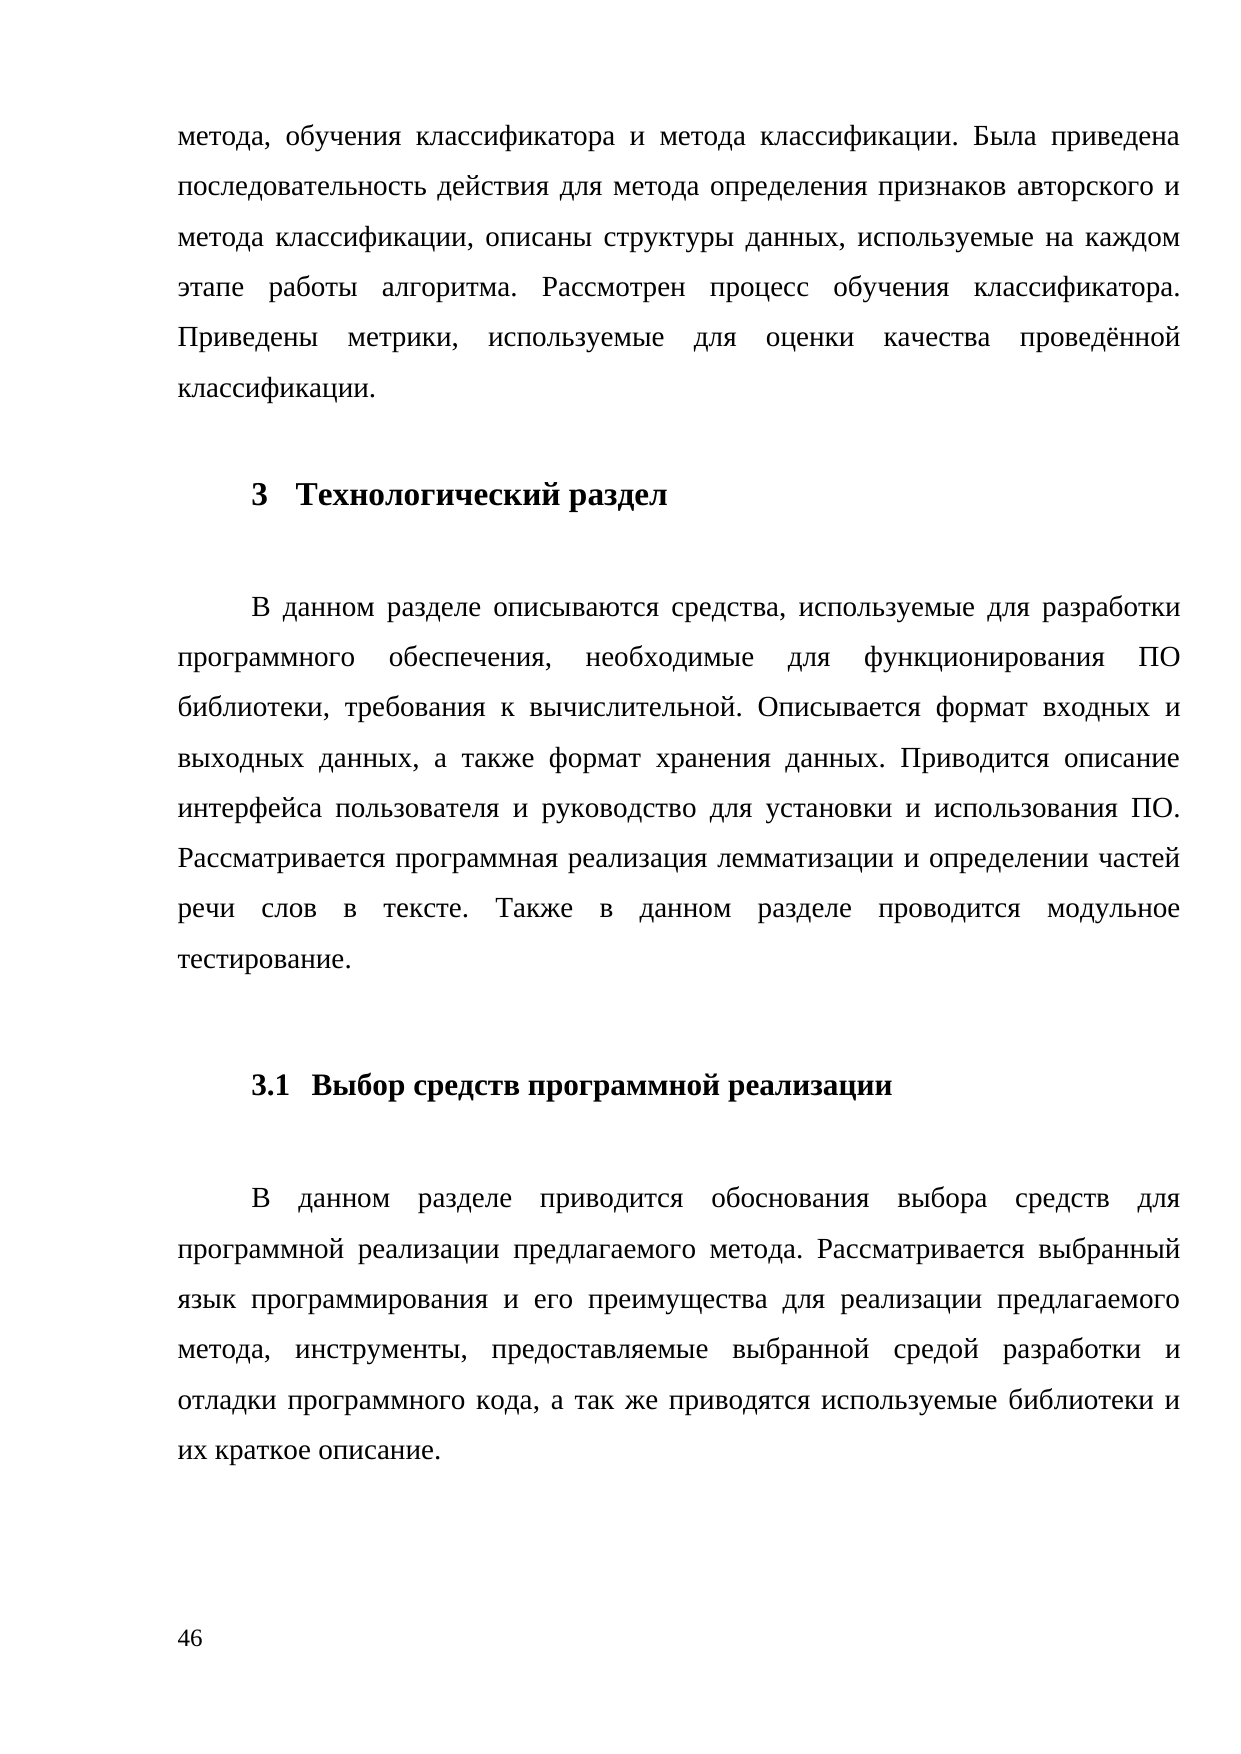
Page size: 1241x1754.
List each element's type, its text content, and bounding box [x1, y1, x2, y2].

text В данном разделе приводится обоснования выбора средств для программной реализации предлагаемого метода. Рассматривается выбранный язык программирования и его преимущества для реализации предлагаемого метода, инструменты, предоставляемые выбранной средой разработки и отладки программного кода, а так же приводятся используемые библиотеки и их краткое описание. [177, 1181, 1181, 1466]
subtitle Выбор средств программной реализации [251, 1067, 1181, 1102]
subtitle Технологический раздел [251, 474, 1181, 512]
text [177, 118, 1181, 403]
text В данном разделе описываются средства, используемые для разработки программного обеспечения, необходимые для функционирования ПО библиотеки, требования к вычислительной. Описывается формат входных и выходных данных, а также формат хранения данных. Приводится описание интерфейса пользователя и руководство для установки и использования ПО. Рассматривается программная реализация лемматизации и определении частей речи слов в тексте. Также в данном разделе проводится модульное тестирование. [177, 589, 1181, 974]
